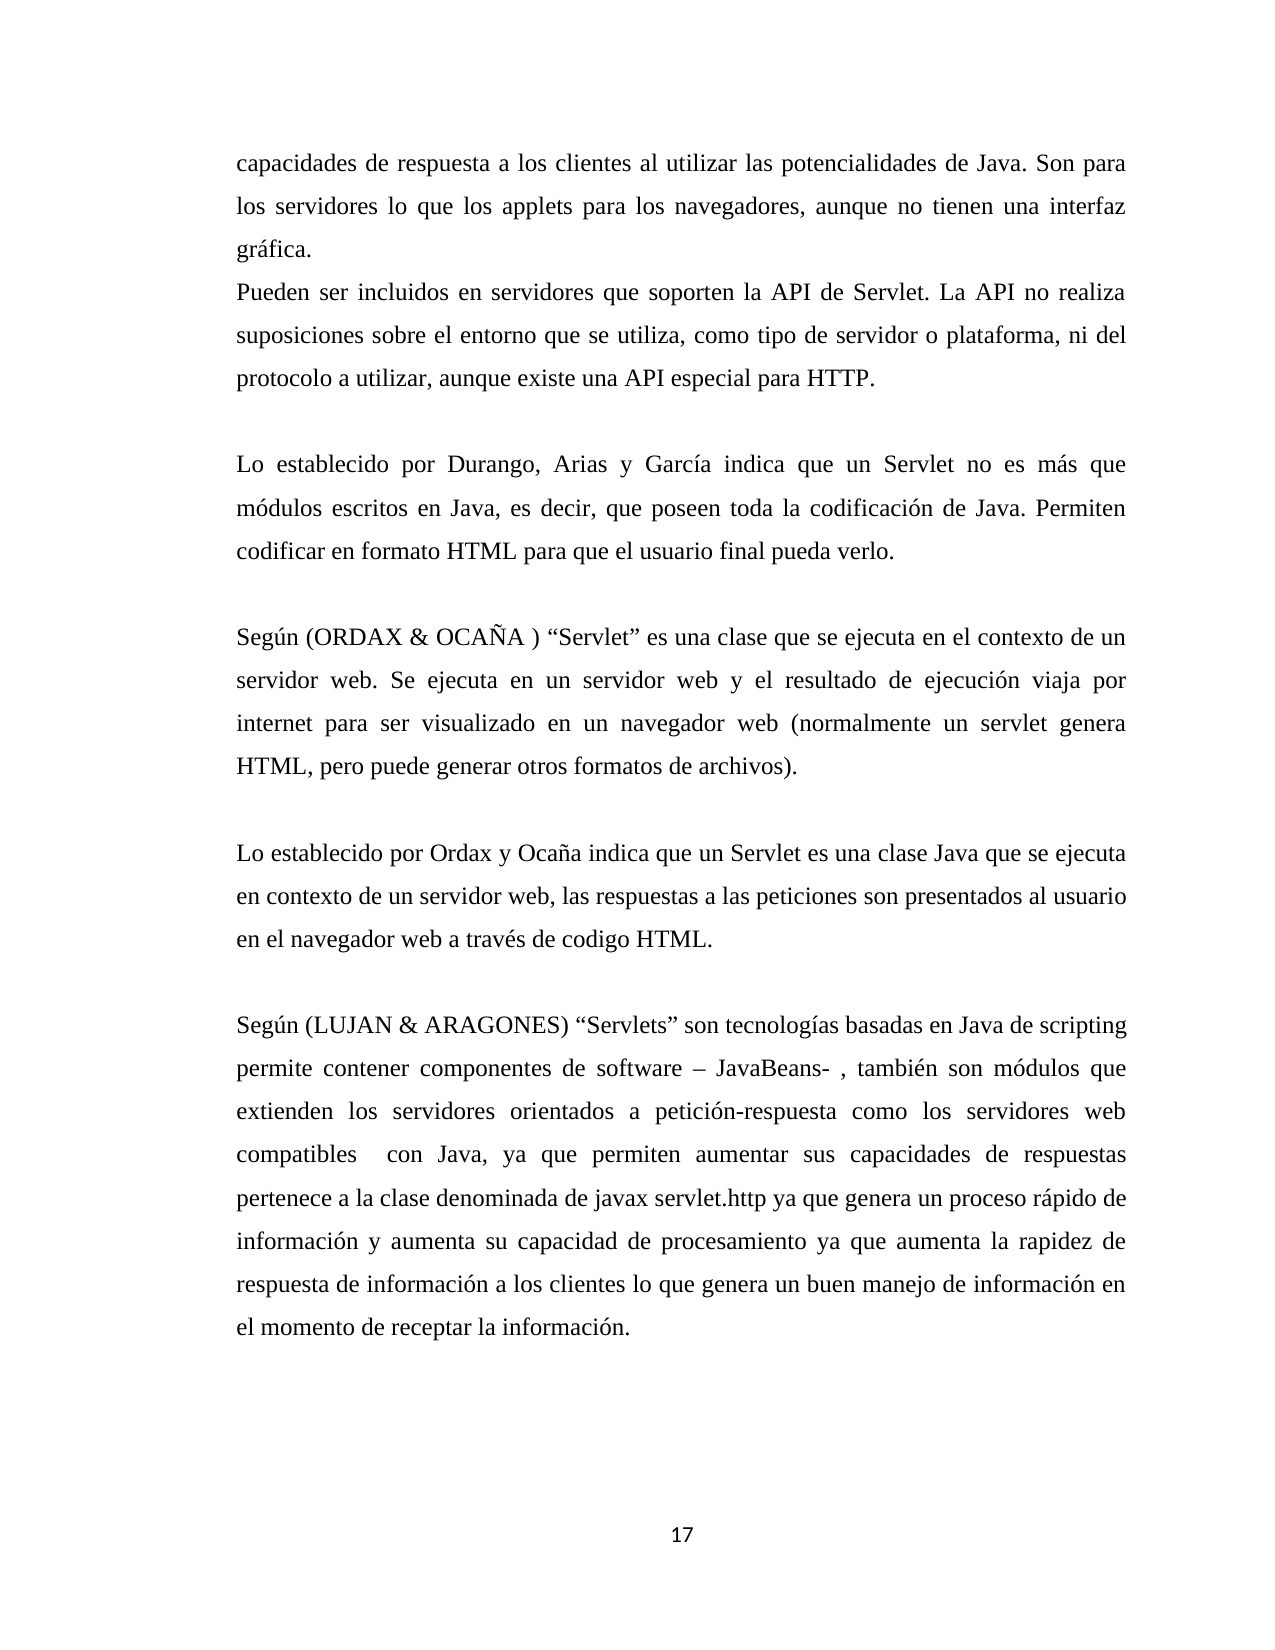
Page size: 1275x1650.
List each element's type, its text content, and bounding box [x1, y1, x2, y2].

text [236, 148, 1127, 263]
text Pueden ser incluidos en servidores que soporten la API de Servlet. La API no realiza suposiciones sobre el entorno que se utiliza, como tipo de servidor o plataforma, ni del protocolo a utilizar, aunque existe una API especial para HTTP. [236, 277, 1127, 392]
text Según “Servlet” es una clase que se ejecuta en el contexto de un servidor web. Se ejecuta en un servidor web y el resultado de ejecución viaja por internet para ser visualizado en un navegador web (normalmente un servlet genera HTML, pero puede generar otros formatos de archivos). [236, 622, 1127, 780]
text Lo establecido por Ordax y Ocaña indica que un Servlet es una clase Java que se ejecuta en contexto de un servidor web, las respuestas a las peticiones son presentados al usuario en el navegador web a través de codigo HTML. [236, 838, 1127, 953]
text Según “Servlets” son tecnologías basadas en Java de scripting permite contener componentes de software – JavaBeans- , también son módulos que extienden los servidores orientados a petición-respuesta como los servidores web compatibles con Java, ya que permiten aumentar sus capacidades de respuestas pertenece a la clase denominada de javax servlet.http ya que genera un proceso rápido de información y aumenta su capacidad de procesamiento ya que aumenta la rapidez de respuesta de información a los clientes lo que genera un buen manejo de información en el momento de receptar la información. [236, 1010, 1127, 1341]
text Lo establecido por Durango, Arias y García indica que un Servlet no es más que módulos escritos en Java, es decir, que poseen toda la codificación de Java. Permiten codificar en formato HTML para que el usuario final pueda verlo. [236, 449, 1127, 564]
